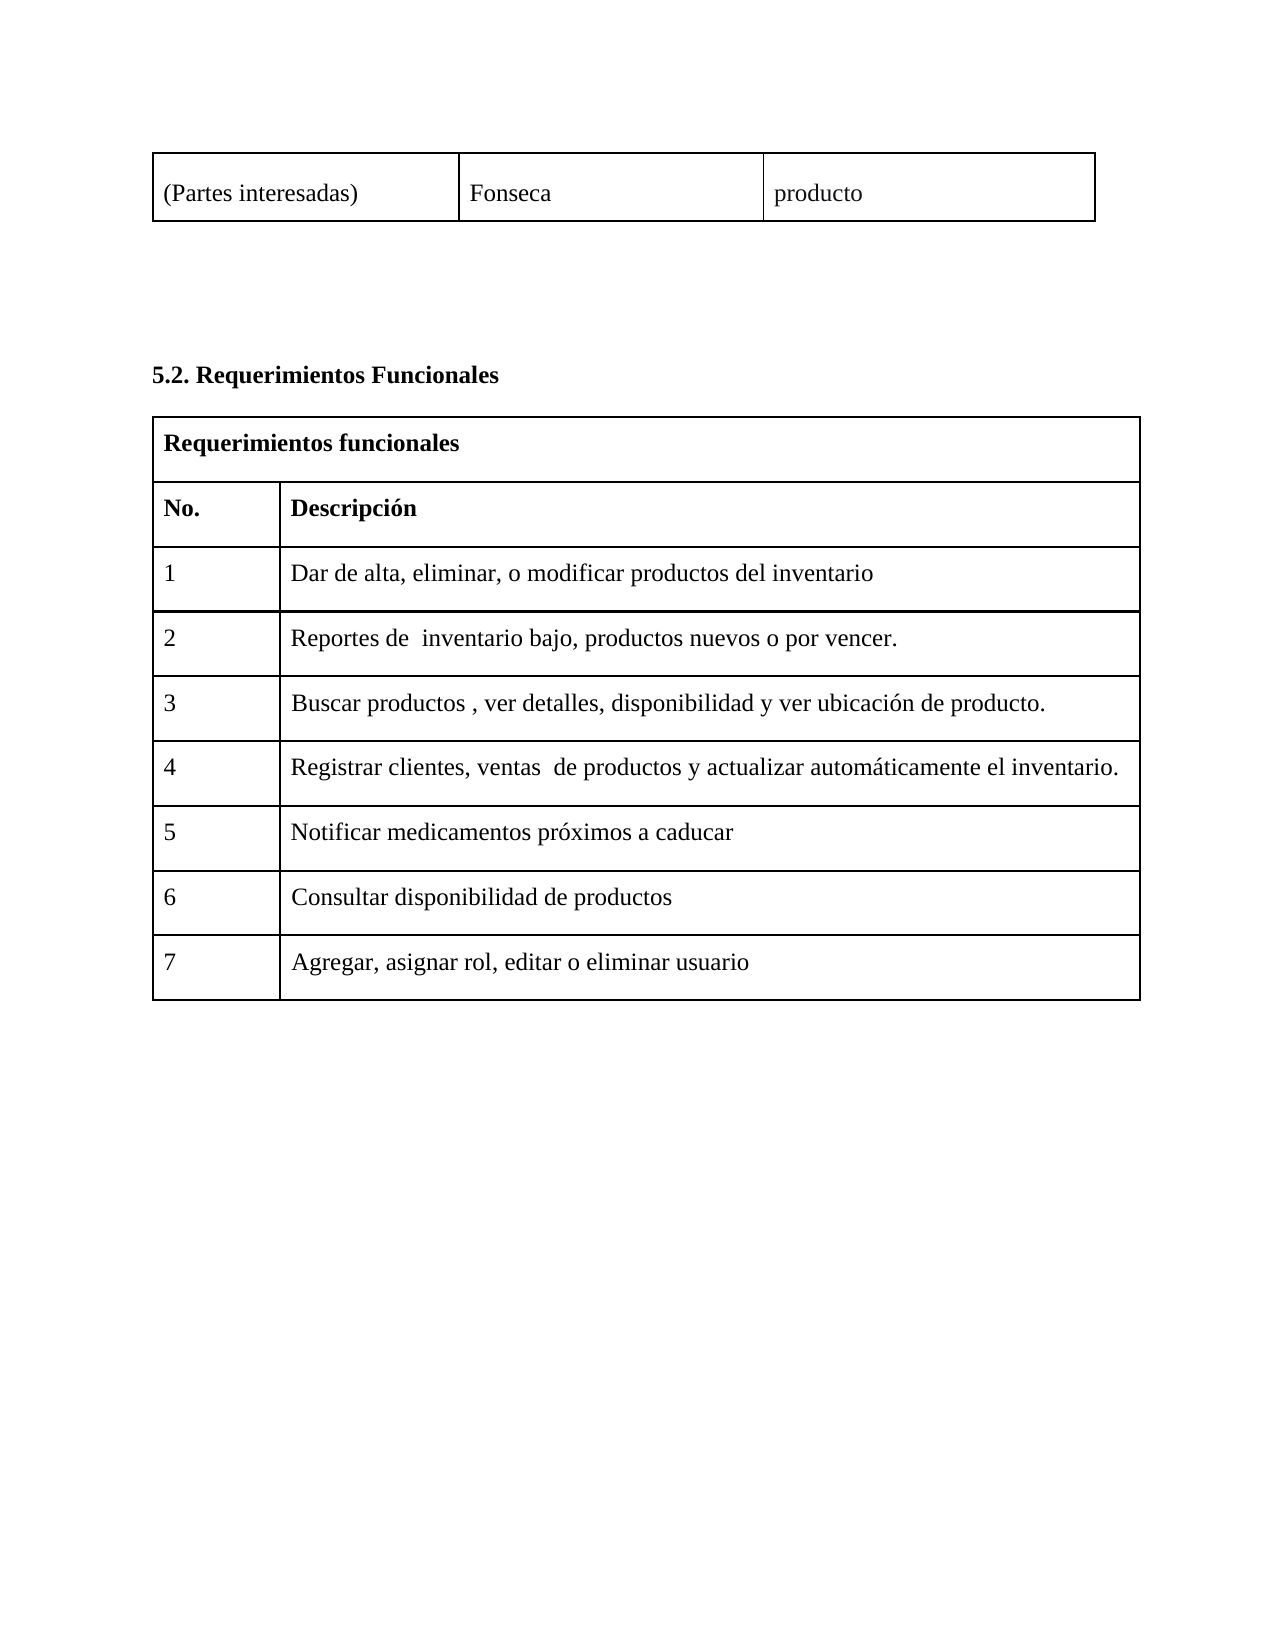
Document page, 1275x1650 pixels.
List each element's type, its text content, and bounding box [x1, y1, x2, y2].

table_header Requerimientos funcionales [154, 418, 1139, 481]
table_cell 5 [154, 807, 279, 869]
table_cell Dar de alta, eliminar, o modificar productos del inventario [281, 548, 1139, 610]
table_cell Notificar medicamentos próximos a caducar [281, 807, 1139, 869]
table_cell 6 [154, 872, 279, 934]
table_cell Agregar, asignar rol, editar o eliminar usuario [281, 936, 1139, 999]
table_cell Reportes de inventario bajo, productos nuevos o por vencer. [281, 613, 1139, 675]
table_cell 4 [154, 742, 279, 805]
table_cell 7 [154, 936, 279, 999]
table_cell Registrar clientes, ventas de productos y actualizar automáticamente el inventario. [281, 742, 1139, 805]
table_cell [764, 154, 1094, 220]
table_cell 3 [154, 677, 279, 740]
table_cell Buscar productos , ver detalles, disponibilidad y ver ubicación de producto. [281, 677, 1139, 740]
table_cell 1 [154, 548, 279, 610]
table_cell Consultar disponibilidad de productos [281, 872, 1139, 934]
table_cell No. [154, 483, 279, 546]
subtitle 5.2. Requerimientos Funcionales [152, 360, 1123, 389]
table_cell 2 [154, 613, 279, 675]
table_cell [460, 154, 763, 220]
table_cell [154, 154, 458, 220]
table_cell Descripción [281, 483, 1139, 546]
